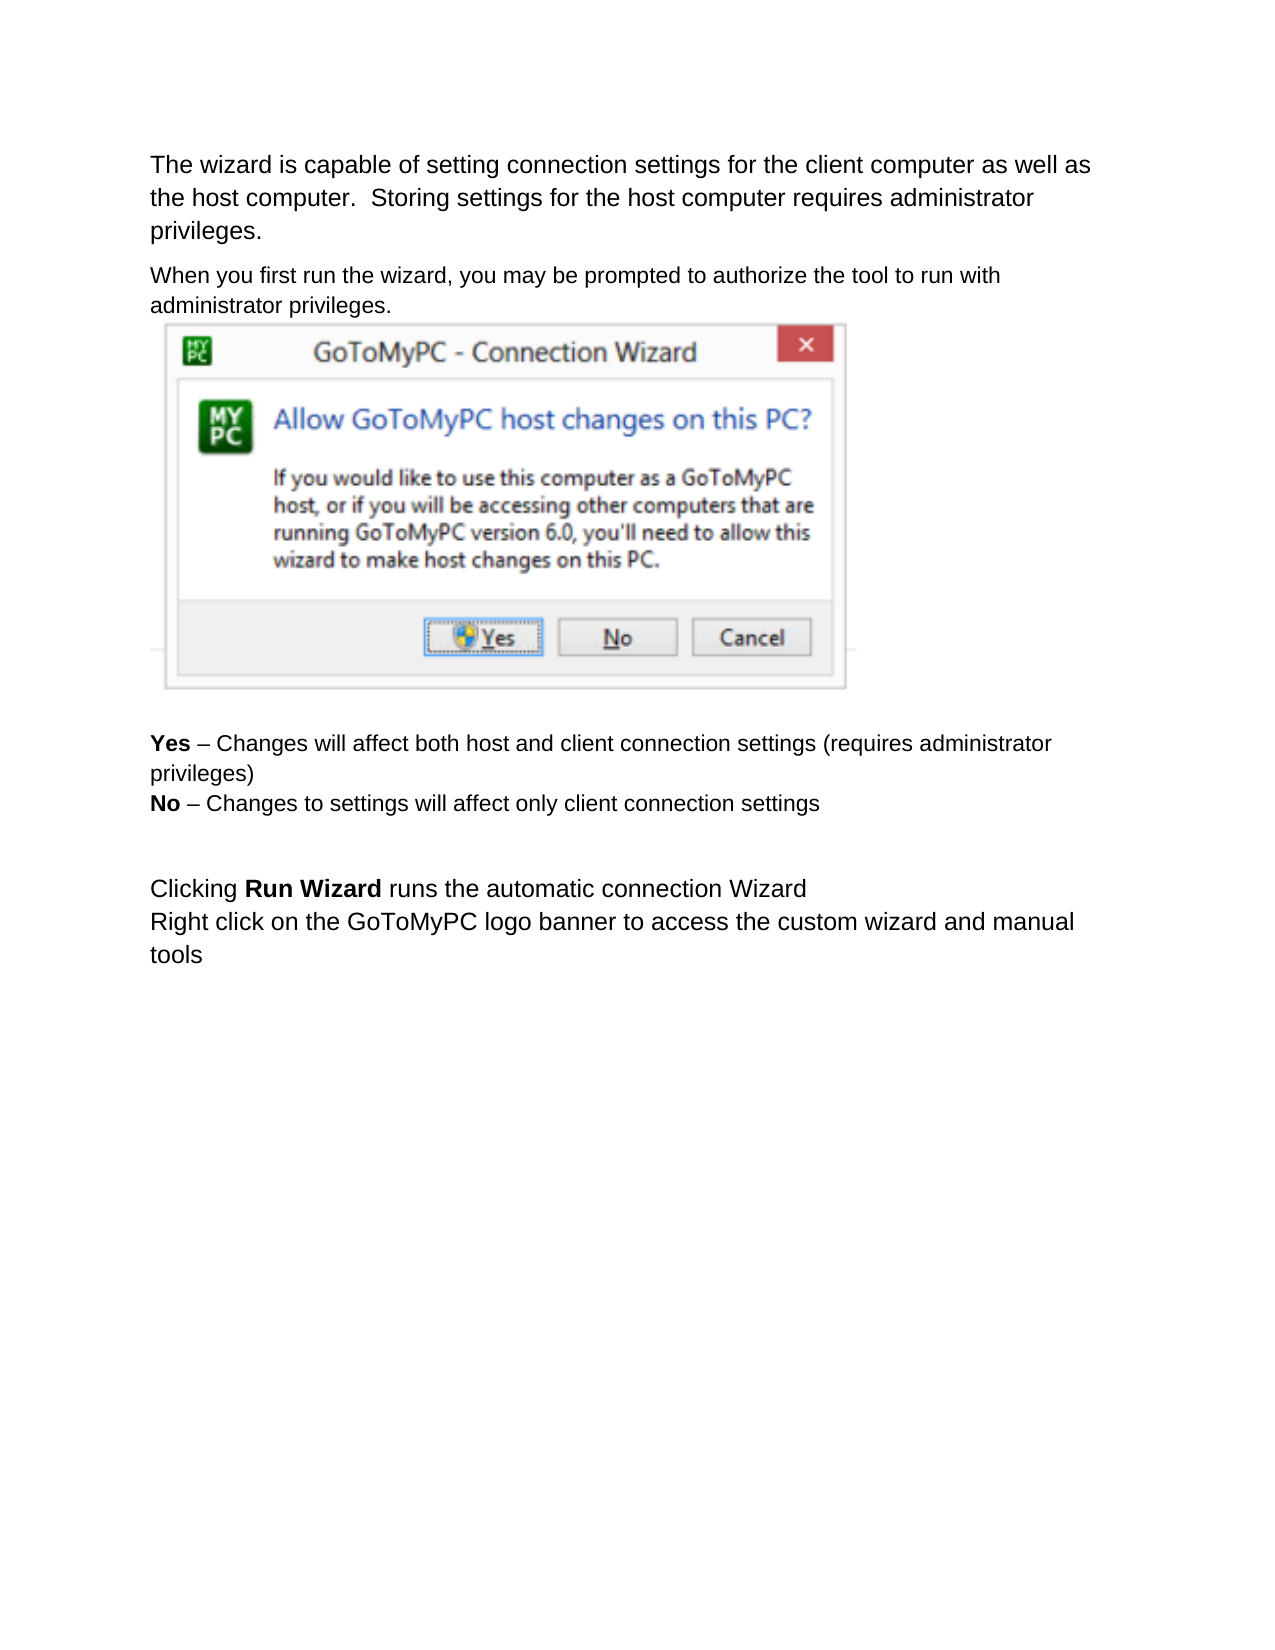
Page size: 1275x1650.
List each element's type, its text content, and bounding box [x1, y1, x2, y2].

text Yes – Changes will affect both host and client connection settings (requires administrator privileges) [150, 730, 1125, 786]
text Right click on the GoToMyPC logo banner to access the custom wizard and manual tools [150, 907, 1125, 969]
text The wizard is capable of setting connection settings for the client computer as well as the host computer. Storing settings for the host computer requires administrator privileges. [150, 150, 1125, 245]
picture [150, 322, 857, 696]
text Clicking Run Wizard runs the automatic connection Wizard [150, 874, 1125, 903]
text No – Changes to settings will affect only client connection settings [150, 790, 1125, 817]
text When you first run the wizard, you may be prompted to authorize the tool to run with administrator privileges. [150, 262, 1125, 318]
